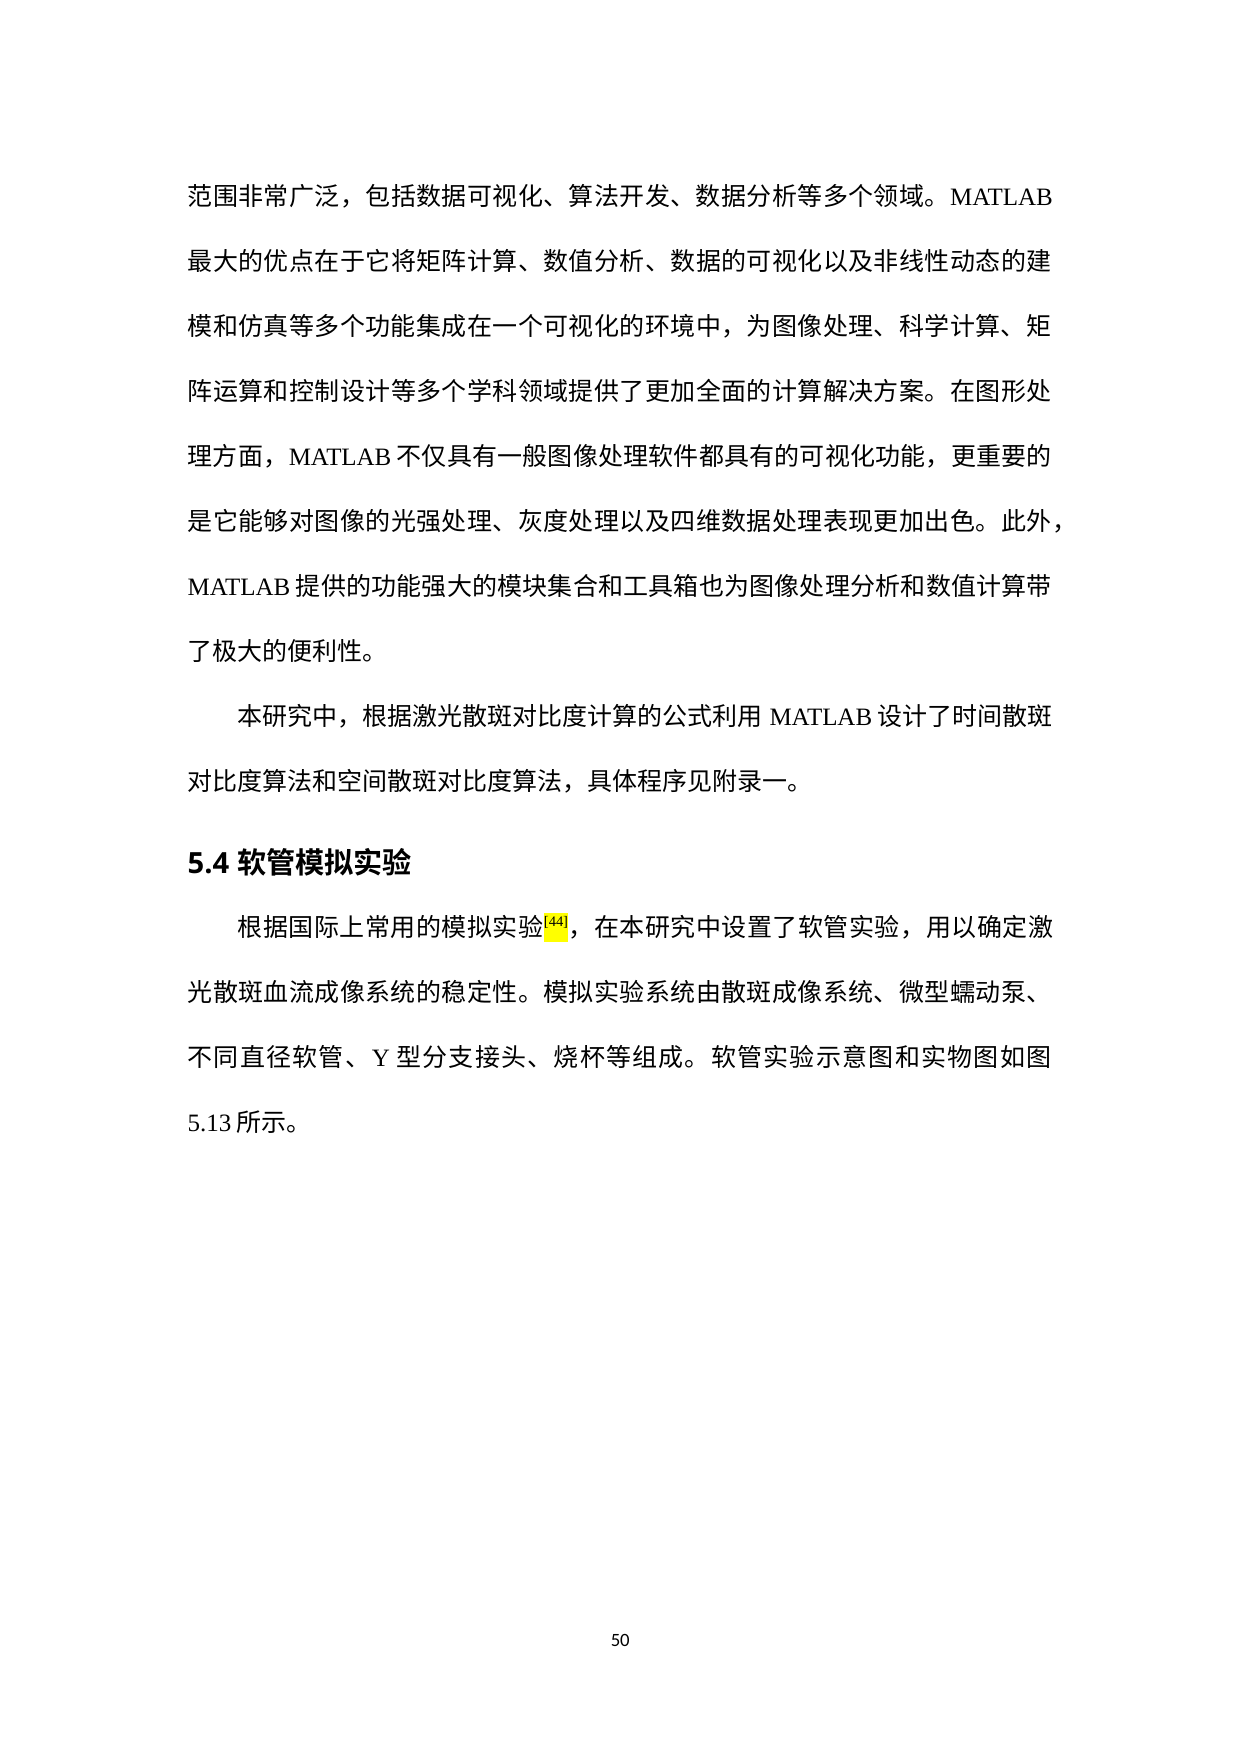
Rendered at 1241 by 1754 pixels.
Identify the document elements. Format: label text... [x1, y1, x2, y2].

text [187, 162, 1053, 682]
text 根据国际上常用的模拟实验[44]，在本研究中设置了软管实验，用以确定激光散斑血流成像系统的稳定性。模拟实验系统由散斑成像系统、微型蠕动泵、不同直径软管、Y型分支接头、烧杯等组成。软管实验示意图和实物图如图5.13所示。 [187, 893, 1053, 1153]
text 本研究中，根据激光散斑对比度计算的公式利用MATLAB设计了时间散斑对比度算法和空间散斑对比度算法，具体程序见附录一。 [187, 682, 1053, 812]
text 5.4 软管模拟实验 [187, 828, 1053, 893]
